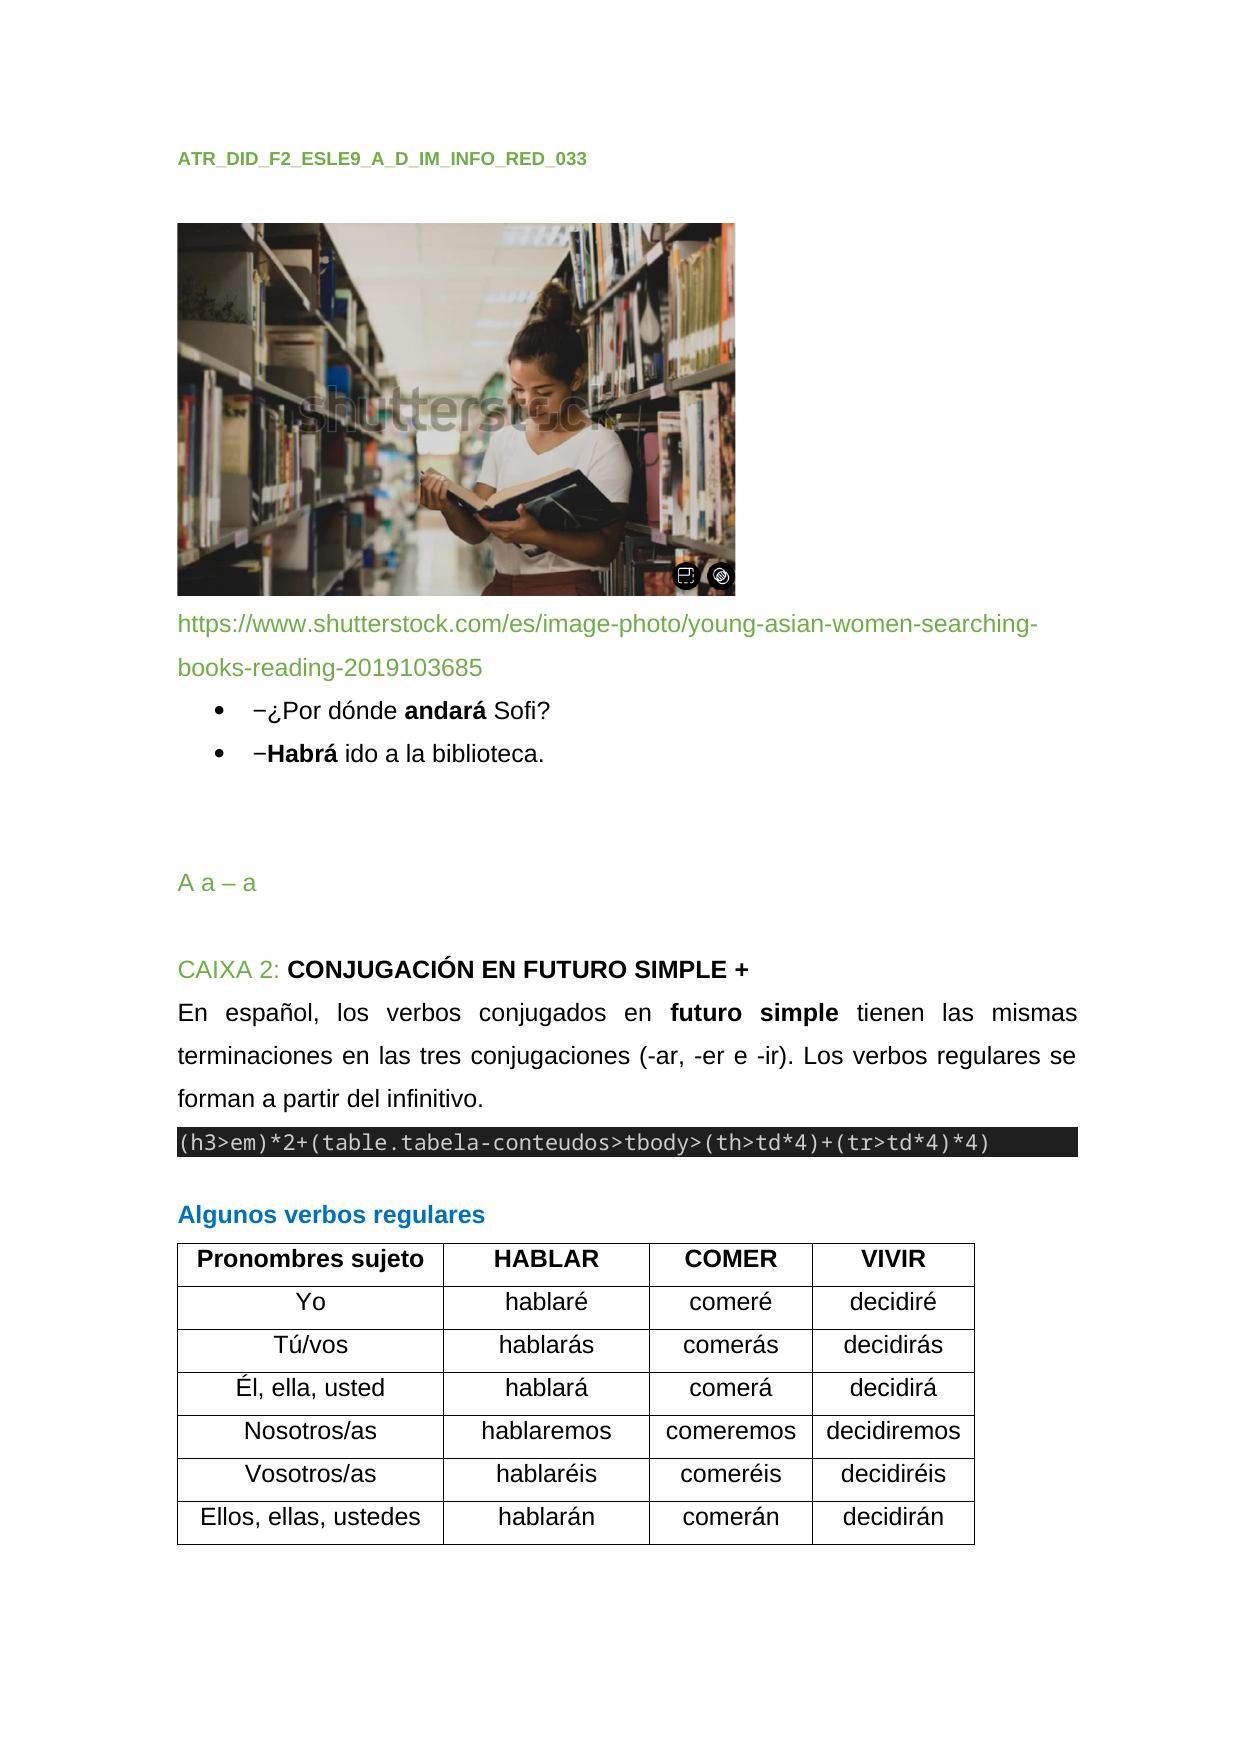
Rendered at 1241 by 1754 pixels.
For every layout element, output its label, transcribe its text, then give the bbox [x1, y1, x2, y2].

table_header Pronombres sujeto [178, 1244, 443, 1286]
table_cell hablarán [444, 1502, 649, 1543]
list −¿Por dónde andará Sofi? [215, 696, 1078, 724]
text Algunos verbos regulares [177, 1200, 1078, 1229]
table_cell hablará [444, 1373, 649, 1415]
table_cell hablarás [444, 1330, 649, 1372]
table_cell Yo [178, 1287, 443, 1329]
table_cell Tú/vos [178, 1330, 443, 1372]
table_cell decidirás [813, 1330, 974, 1372]
table_cell Ellos, ellas, ustedes [178, 1502, 443, 1543]
table_cell Vosotros/as [178, 1459, 443, 1501]
picture [177, 223, 736, 596]
table_cell comerán [650, 1502, 812, 1543]
table_header HABLAR [444, 1244, 649, 1286]
table_cell hablaréis [444, 1459, 649, 1501]
text ATR_DID_F2_ESLE9_A_D_IM_INFO_RED_033 [177, 148, 1078, 169]
table_cell hablaremos [444, 1416, 649, 1458]
table_cell comeré [650, 1287, 812, 1329]
text https://www.shutterstock.com/es/image-photo/young-asian-women-searching-books-reading-2019103685 [177, 609, 1078, 681]
table_cell comerás [650, 1330, 812, 1372]
table_cell comeremos [650, 1416, 812, 1458]
table_cell comeréis [650, 1459, 812, 1501]
table_header COMER [650, 1244, 812, 1286]
table_cell comerá [650, 1373, 812, 1415]
table_cell decidiré [813, 1287, 974, 1329]
text (h3>em)*2+(table.tabela-conteudos>tbody>(th>td*4)+(tr>td*4)*4) [177, 1127, 1078, 1157]
text En español, los verbos conjugados en futuro simple tienen las mismas terminaciones en las tres conjugaciones (-ar, -er e -ir). Los verbos regulares se forman a partir del infinitivo. [177, 998, 1078, 1113]
table_cell hablaré [444, 1287, 649, 1329]
text A a – a [177, 868, 1078, 897]
table_cell Nosotros/as [178, 1416, 443, 1458]
table_cell decidirán [813, 1502, 974, 1543]
table_header VIVIR [813, 1244, 974, 1286]
table_cell decidirá [813, 1373, 974, 1415]
table_cell decidiremos [813, 1416, 974, 1458]
table_cell Él, ella, usted [178, 1373, 443, 1415]
table_cell decidiréis [813, 1459, 974, 1501]
text CAIXA 2: CONJUGACIÓN EN FUTURO SIMPLE + [177, 954, 1078, 983]
list −Habrá ido a la biblioteca. [215, 739, 1078, 768]
